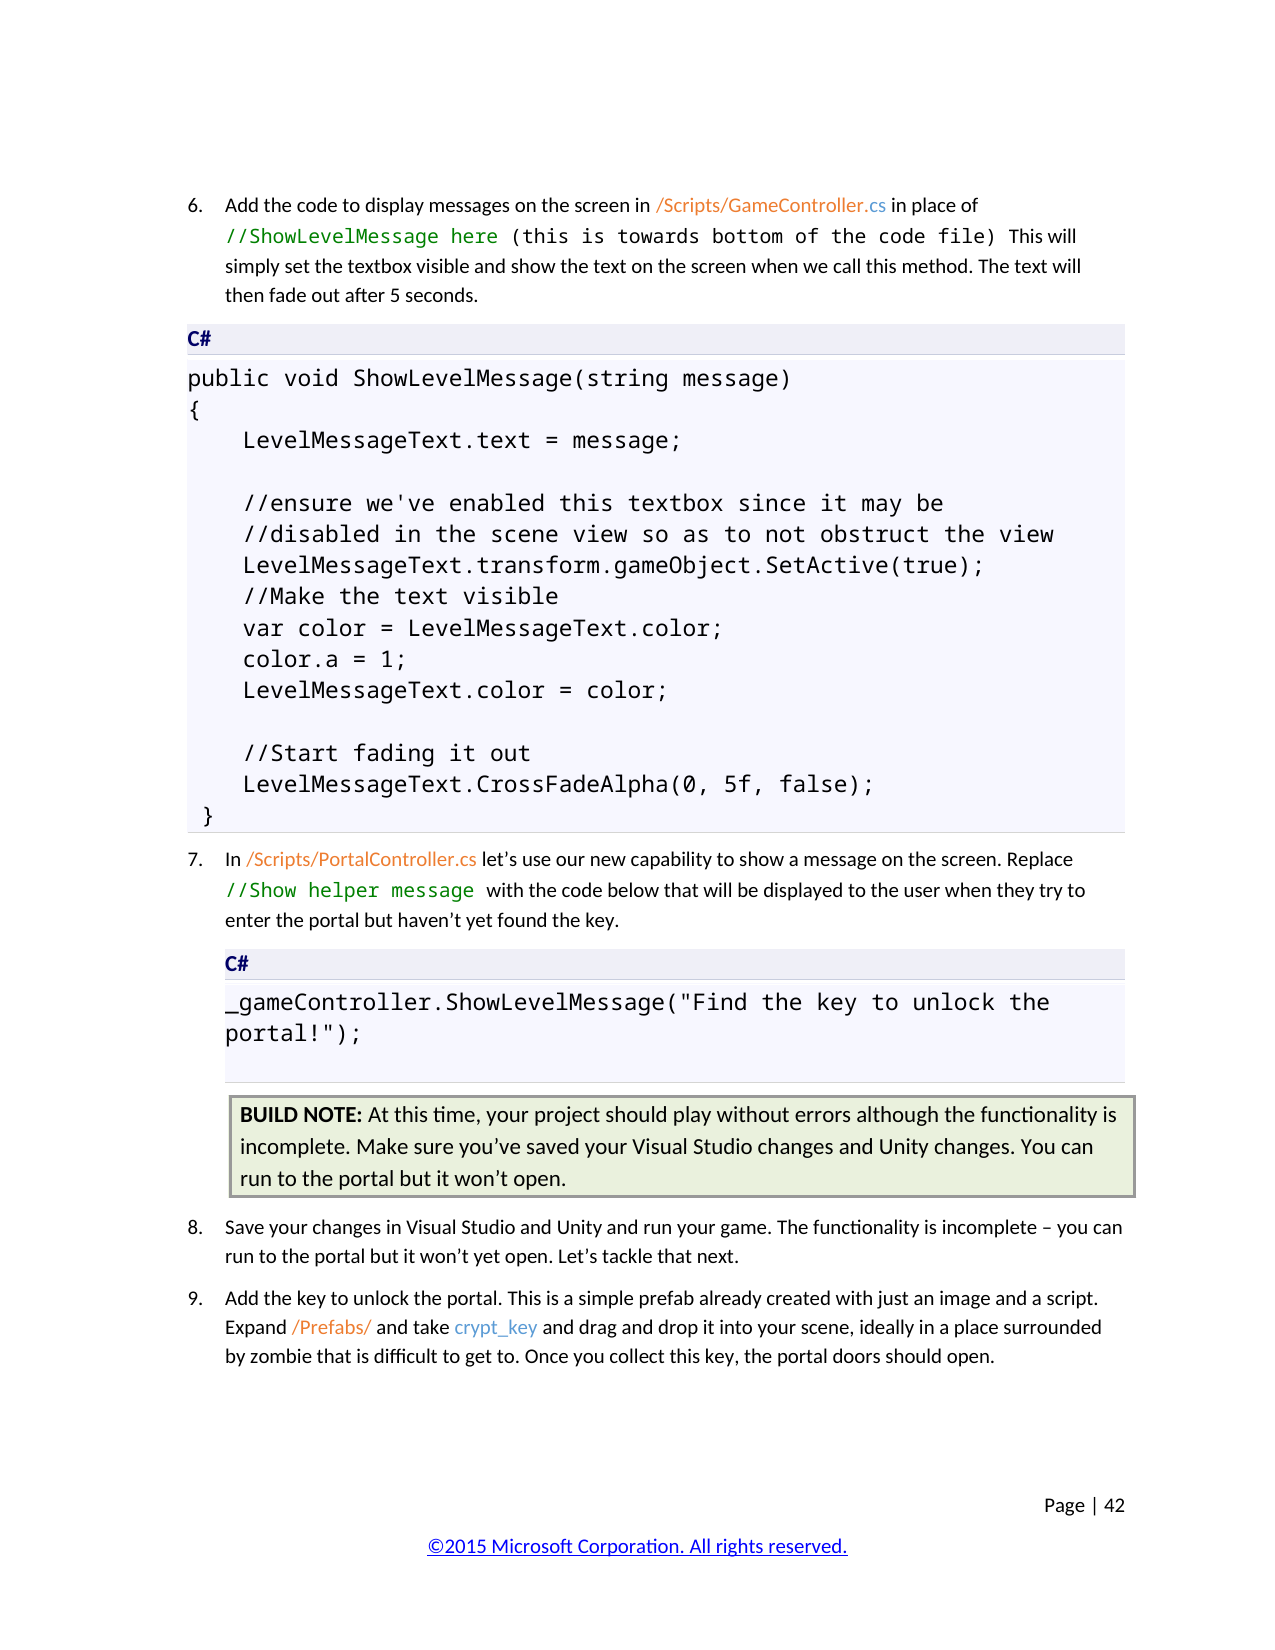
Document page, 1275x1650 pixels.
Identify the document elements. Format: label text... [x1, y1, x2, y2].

text C# [225, 949, 1125, 979]
list Add the key to unlock the portal. This is a simple prefab already created with just an image and a script. Expand /Prefabs/ and take crypt_key and drag and drop it into your scene, ideally in a place surrounded by zombie that is difficult to get to. Once you collect this key, the portal doors should open. [187, 1285, 1125, 1369]
text //Make the text visible [187, 578, 1125, 609]
text var color = LevelMessageText.color; [187, 609, 1125, 640]
text LevelMessageText.text = message; [187, 421, 1125, 453]
text } [187, 796, 1125, 833]
text BUILD NOTE: At this time, your project should play without errors although the functionality is incomplete. Make sure you’ve saved your Visual Studio changes and Unity changes. You can run to the portal but it won’t open. [232, 1098, 1133, 1195]
text //ensure we've enabled this textbox since it may be [187, 484, 1125, 515]
text LevelMessageText.color = color; [187, 671, 1125, 703]
text { [187, 390, 1125, 421]
text //Start fading it out [187, 734, 1125, 765]
list _gameController.ShowLevelMessage("Find the key to unlock the portal!"); [225, 985, 1125, 1046]
text color.a = 1; [187, 640, 1125, 671]
list Add the code to display messages on the screen in /Scripts/GameController.cs in place of //ShowLevelMessage here (this is towards bottom of the code file) This will simply set the textbox visible and show the text on the screen when we call this method. The text will then fade out after 5 seconds. [187, 192, 1125, 308]
list C# [187, 324, 1125, 355]
text LevelMessageText.CrossFadeAlpha(0, 5f, false); [187, 765, 1125, 796]
text //disabled in the scene view so as to not obstruct the view [187, 515, 1125, 546]
text public void ShowLevelMessage(string message) [187, 360, 1125, 390]
list In /Scripts/PortalController.cs let’s use our new capability to show a message on the screen. Replace //Show helper message with the code below that will be displayed to the user when they try to enter the portal but haven’t yet found the key. [187, 845, 1125, 932]
list Save your changes in Visual Studio and Unity and run your game. The functionality is incomplete – you can run to the portal but it won’t yet open. Let’s tackle that next. [187, 1214, 1125, 1269]
text LevelMessageText.transform.gameObject.SetActive(true); [187, 546, 1125, 578]
